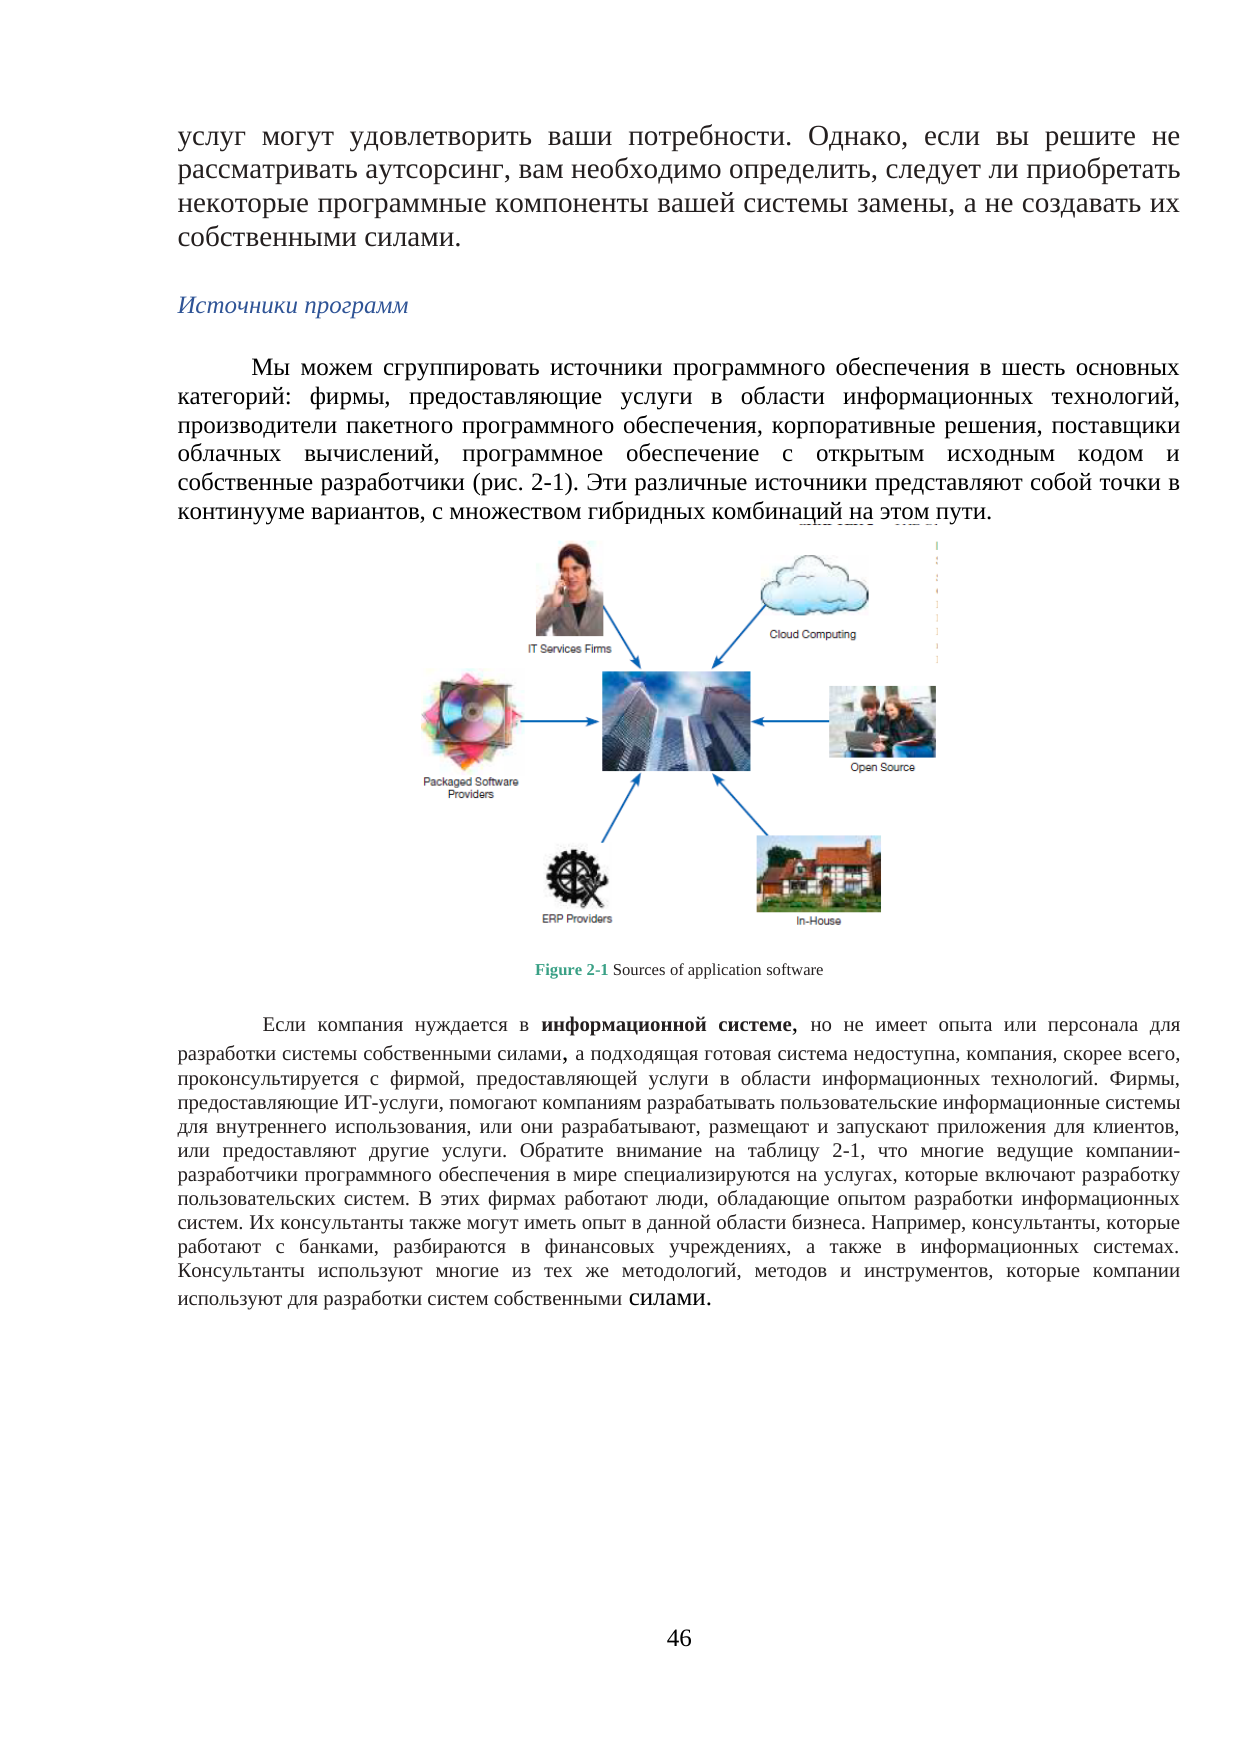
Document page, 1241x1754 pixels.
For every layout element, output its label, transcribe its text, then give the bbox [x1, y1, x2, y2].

picture [421, 524, 938, 932]
text Мы можем сгруппировать источники программного обеспечения в шесть основных категорий: фирмы, предоставляющие услуги в области информационных технологий, производители пакетного программного обеспечения, корпоративные решения, поставщики облачных вычислений, программное обеспечение с открытым исходным кодом и собственные разработчики (рис. 2-1). Эти различные источники представляют собой точки в континууме вариантов, с множеством гибридных комбинаций на этом пути. [177, 352, 1181, 525]
text Figure 2-1 Sources of application software [177, 960, 1181, 979]
text Если компания нуждается в информационной системе, но не имеет опыта или персонала для разработки системы собственными силами, а подходящая готовая система недоступна, компания, скорее всего, проконсультируется с фирмой, предоставляющей услуги в области информационных технологий. Фирмы, предоставляющие ИТ-услуги, помогают компаниям разрабатывать пользовательские информационные системы для внутреннего использования, или они разрабатывают, размещают и запускают приложения для клиентов, или предоставляют другие услуги. Обратите внимание на таблицу 2-1, что многие ведущие компании-разработчики программного обеспечения в мире специализируются на услугах, которые включают разработку пользовательских систем. В этих фирмах работают люди, обладающие опытом разработки информационных систем. Их консультанты также могут иметь опыт в данной области бизнеса. Например, консультанты, которые работают с банками, разбираются в финансовых учреждениях, а также в информационных системах. Консультанты используют многие из тех же методологий, методов и инструментов, которые компании используют для разработки систем собственными силами. [177, 1008, 1181, 1311]
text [177, 118, 1181, 252]
subtitle Источники программ [177, 290, 1181, 319]
